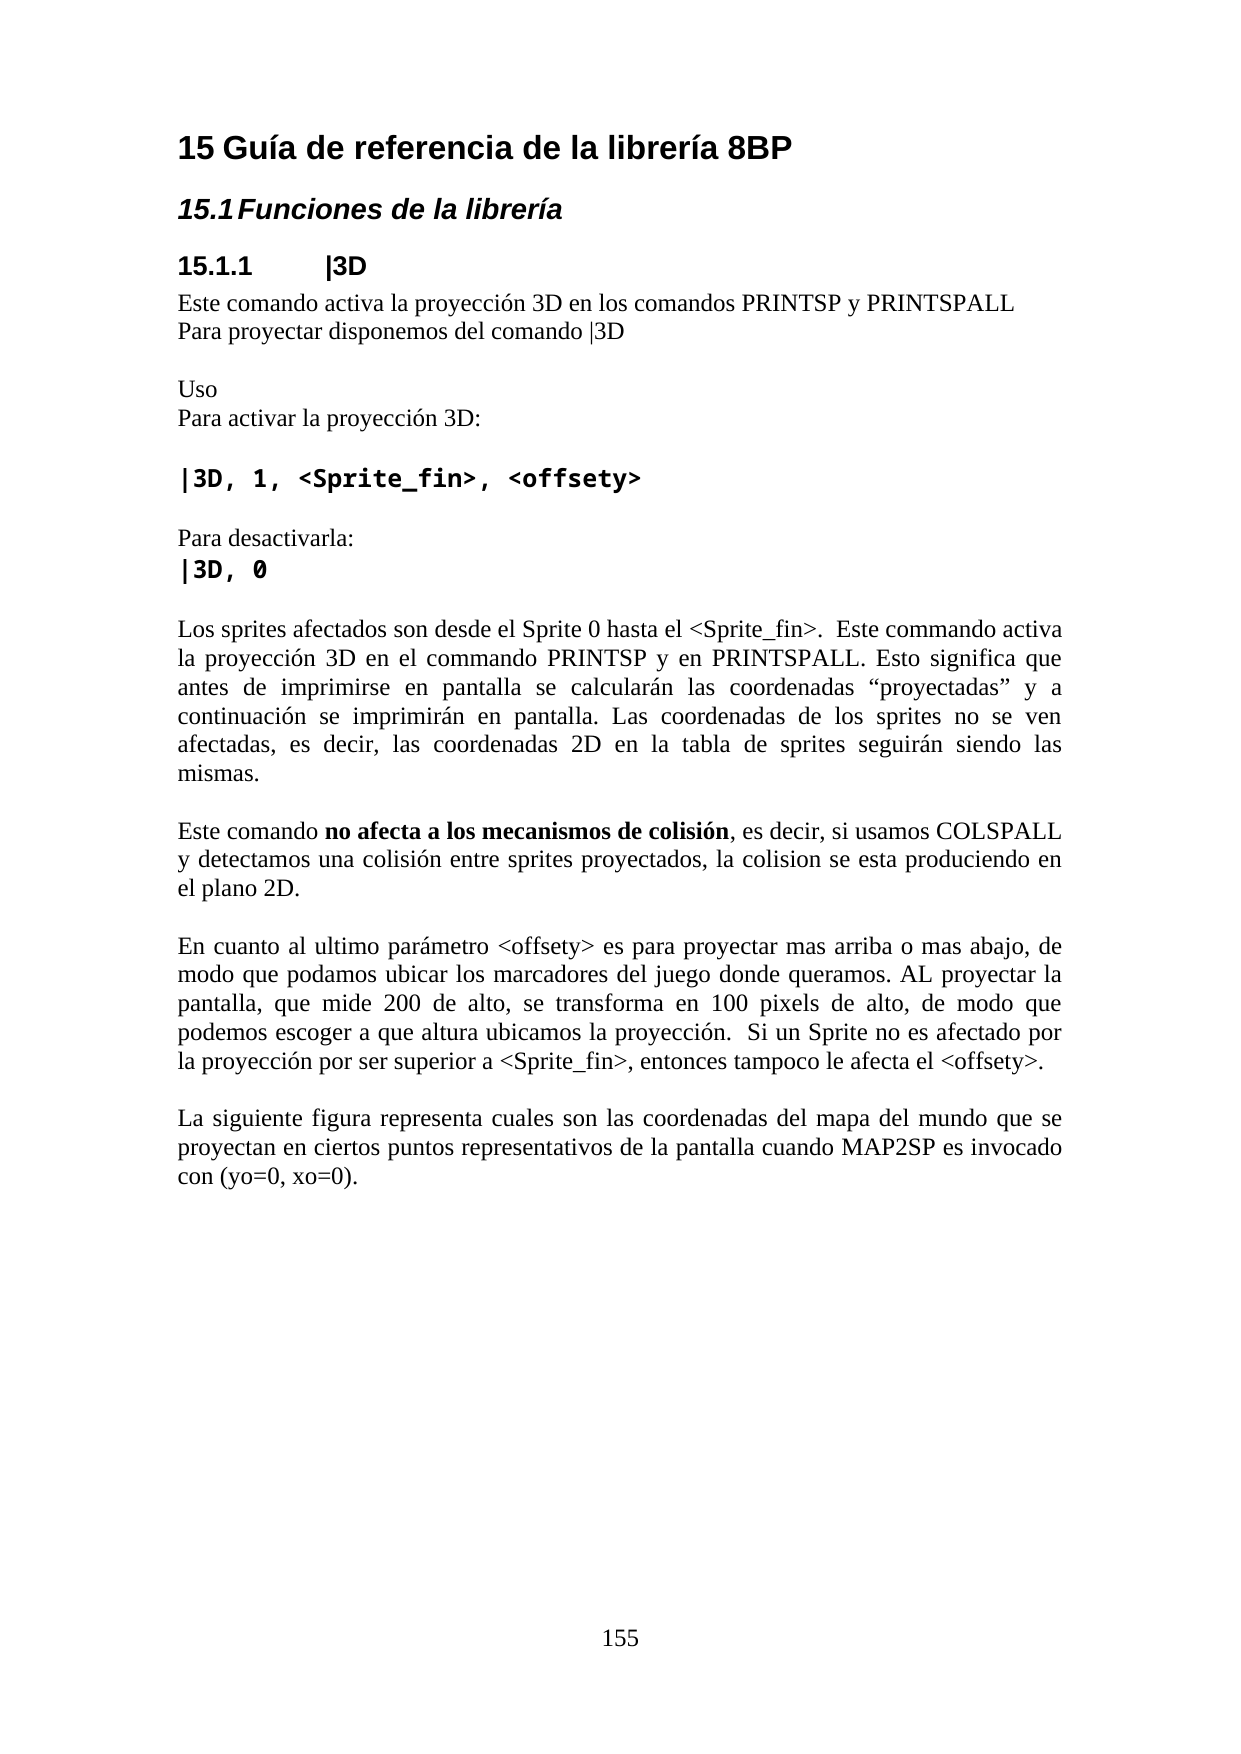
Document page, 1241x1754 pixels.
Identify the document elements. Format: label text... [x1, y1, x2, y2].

text Este comando activa la proyección 3D en los comandos PRINTSP y PRINTSPALL [177, 288, 1063, 316]
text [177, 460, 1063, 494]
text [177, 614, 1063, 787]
text Uso [177, 374, 1063, 403]
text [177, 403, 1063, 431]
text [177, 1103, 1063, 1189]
subtitle Guía de referencia de la librería 8BP [177, 128, 1063, 167]
subtitle |3D [177, 250, 1063, 281]
text Para proyectar disponemos del comando |3D [177, 316, 1063, 345]
subtitle Funciones de la librería [177, 192, 1063, 225]
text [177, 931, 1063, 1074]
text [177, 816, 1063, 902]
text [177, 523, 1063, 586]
